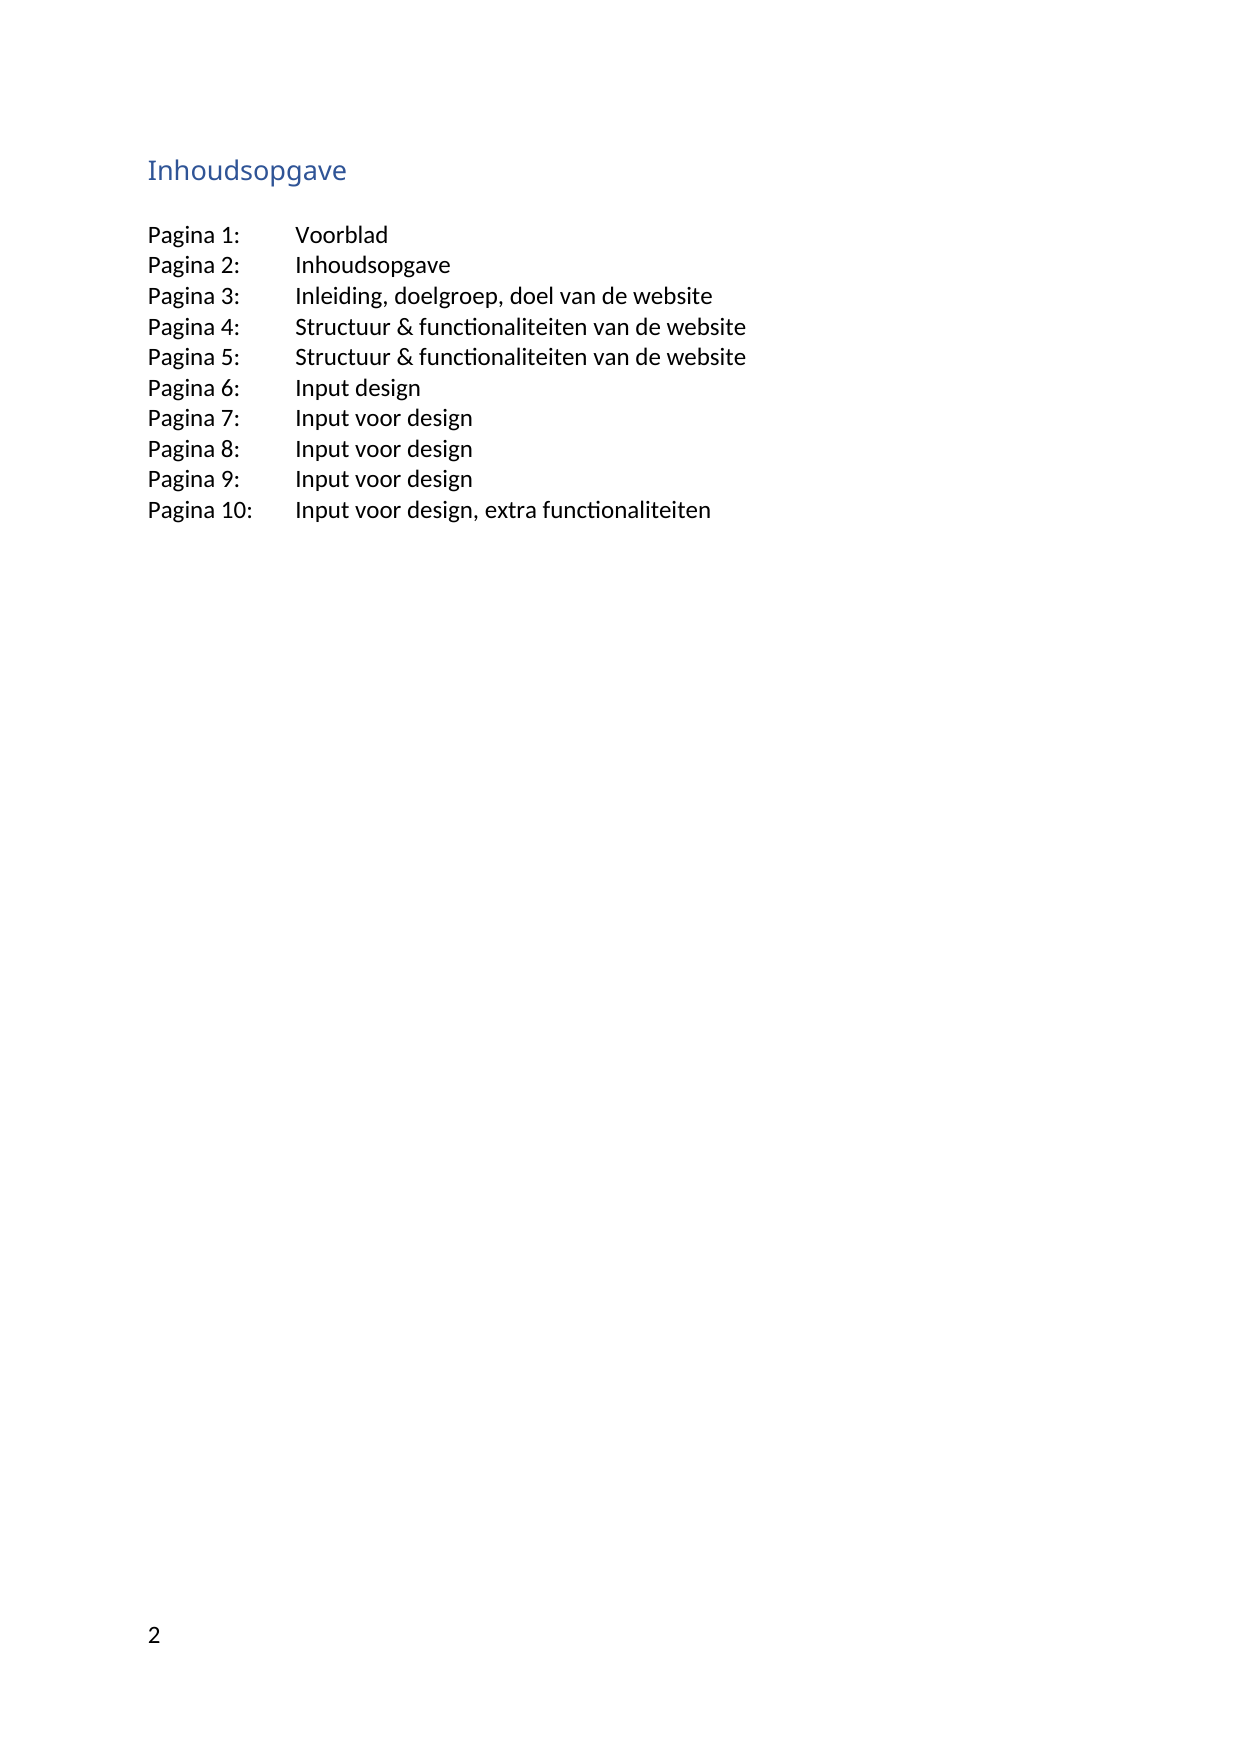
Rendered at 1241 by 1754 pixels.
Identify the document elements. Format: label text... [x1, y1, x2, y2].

subtitle Inhoudsopgave [148, 152, 1093, 189]
text Pagina 5: Structuur & functionaliteiten van de website [148, 341, 1093, 372]
text Pagina 6: Input design [148, 372, 1093, 402]
text Pagina 1: Voorblad [148, 219, 1093, 250]
text Pagina 7: Input voor design [148, 402, 1093, 433]
text Pagina 2: Inhoudsopgave [148, 250, 1093, 280]
text Pagina 3: Inleiding, doelgroep, doel van de website [148, 280, 1093, 311]
text Pagina 9: Input voor design [148, 463, 1093, 494]
text Pagina 8: Input voor design [148, 433, 1093, 463]
text Pagina 4: Structuur & functionaliteiten van de website [148, 311, 1093, 341]
text Pagina 10: Input voor design, extra functionaliteiten [148, 494, 1093, 524]
